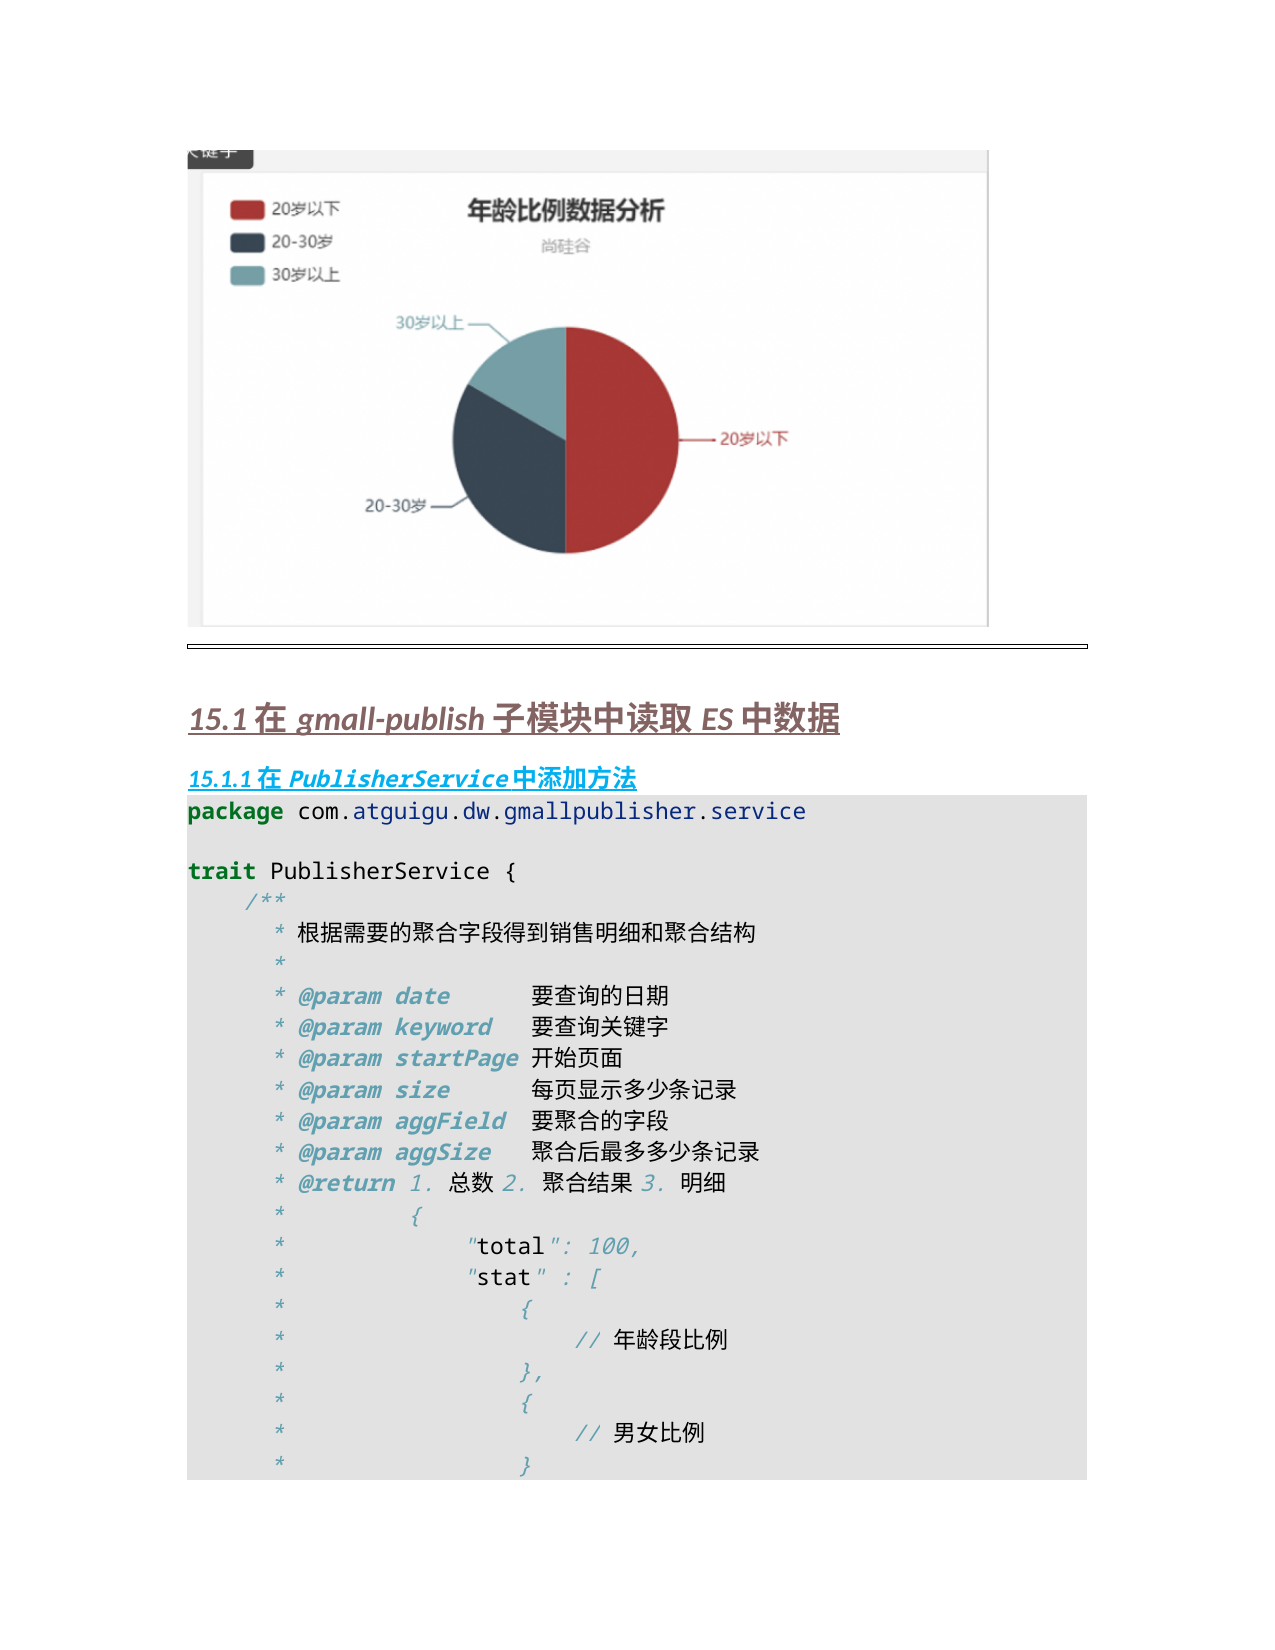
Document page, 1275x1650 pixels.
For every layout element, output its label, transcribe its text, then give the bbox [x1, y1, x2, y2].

subtitle 15.1.1 在PublisherService中添加方法 [187, 761, 1087, 795]
picture [187, 150, 989, 627]
subtitle 15.1 在 gmall-publish 子模块中读取 ES 中数据 [187, 694, 1087, 740]
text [187, 795, 1087, 1480]
